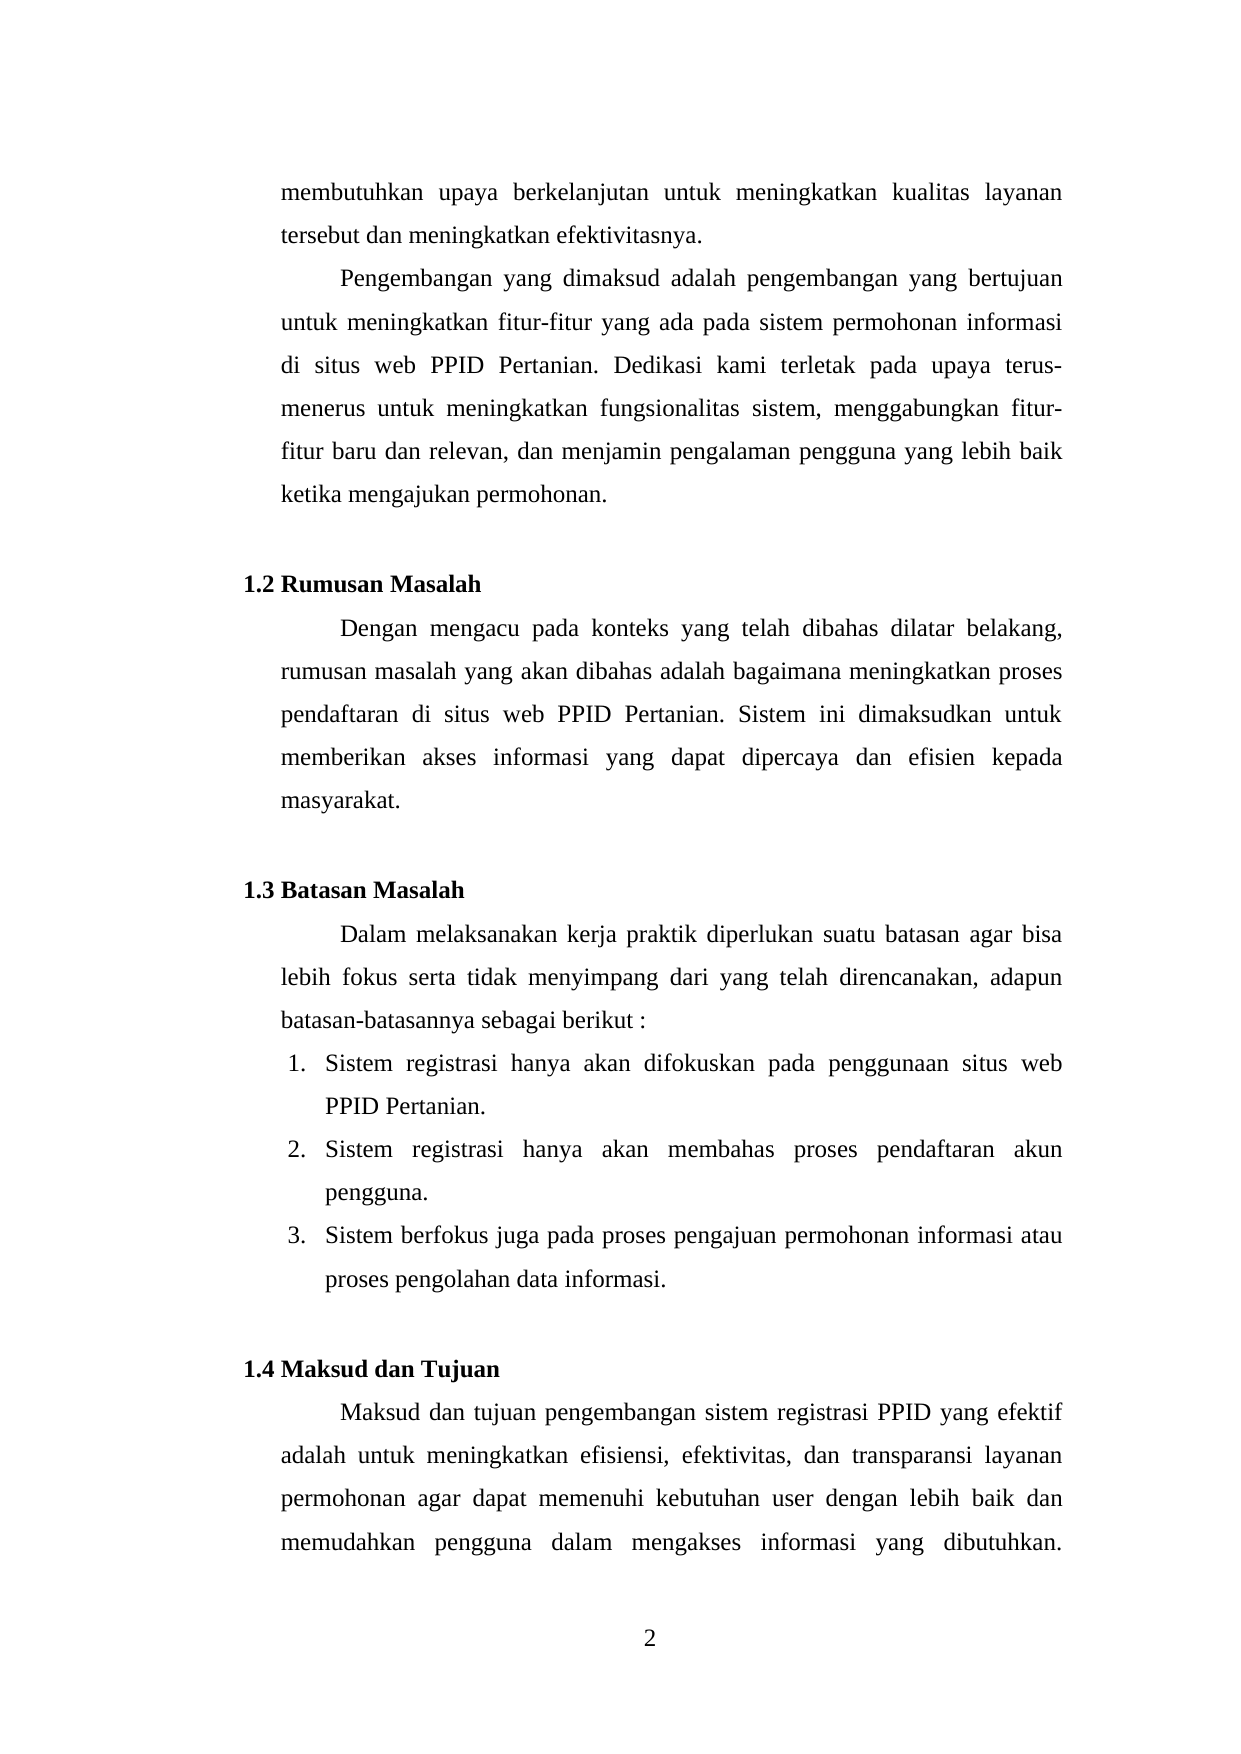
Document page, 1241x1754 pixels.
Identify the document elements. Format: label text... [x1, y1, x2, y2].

subtitle Batasan Masalah [243, 876, 1063, 904]
text Dengan mengacu pada konteks yang telah dibahas dilatar belakang, rumusan masalah yang akan dibahas adalah bagaimana meningkatkan proses pendaftaran di situs web PPID Pertanian. Sistem ini dimaksudkan untuk memberikan akses informasi yang dapat dipercaya dan efisien kepada masyarakat. [281, 613, 1063, 814]
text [281, 177, 1063, 249]
list Sistem registrasi hanya akan membahas proses pendaftaran akun pengguna. [287, 1134, 1063, 1206]
subtitle Rumusan Masalah [243, 569, 1063, 598]
subtitle Maksud dan Tujuan [243, 1354, 1063, 1383]
list Sistem registrasi hanya akan difokuskan pada penggunaan situs web PPID Pertanian. [287, 1048, 1063, 1120]
text Pengembangan yang dimaksud adalah pengembangan yang bertujuan untuk meningkatkan fitur-fitur yang ada pada sistem permohonan informasi di situs web PPID Pertanian. Dedikasi kami terletak pada upaya terus-menerus untuk meningkatkan fungsionalitas sistem, menggabungkan fitur-fitur baru dan relevan, dan menjamin pengalaman pengguna yang lebih baik ketika mengajukan permohonan. [281, 263, 1063, 508]
list Sistem berfokus juga pada proses pengajuan permohonan informasi atau proses pengolahan data informasi. [287, 1221, 1063, 1292]
text Dalam melaksanakan kerja praktik diperlukan suatu batasan agar bisa lebih fokus serta tidak menyimpang dari yang telah direncanakan, adapun batasan-batasannya sebagai berikut : [281, 919, 1063, 1034]
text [281, 1397, 1063, 1555]
